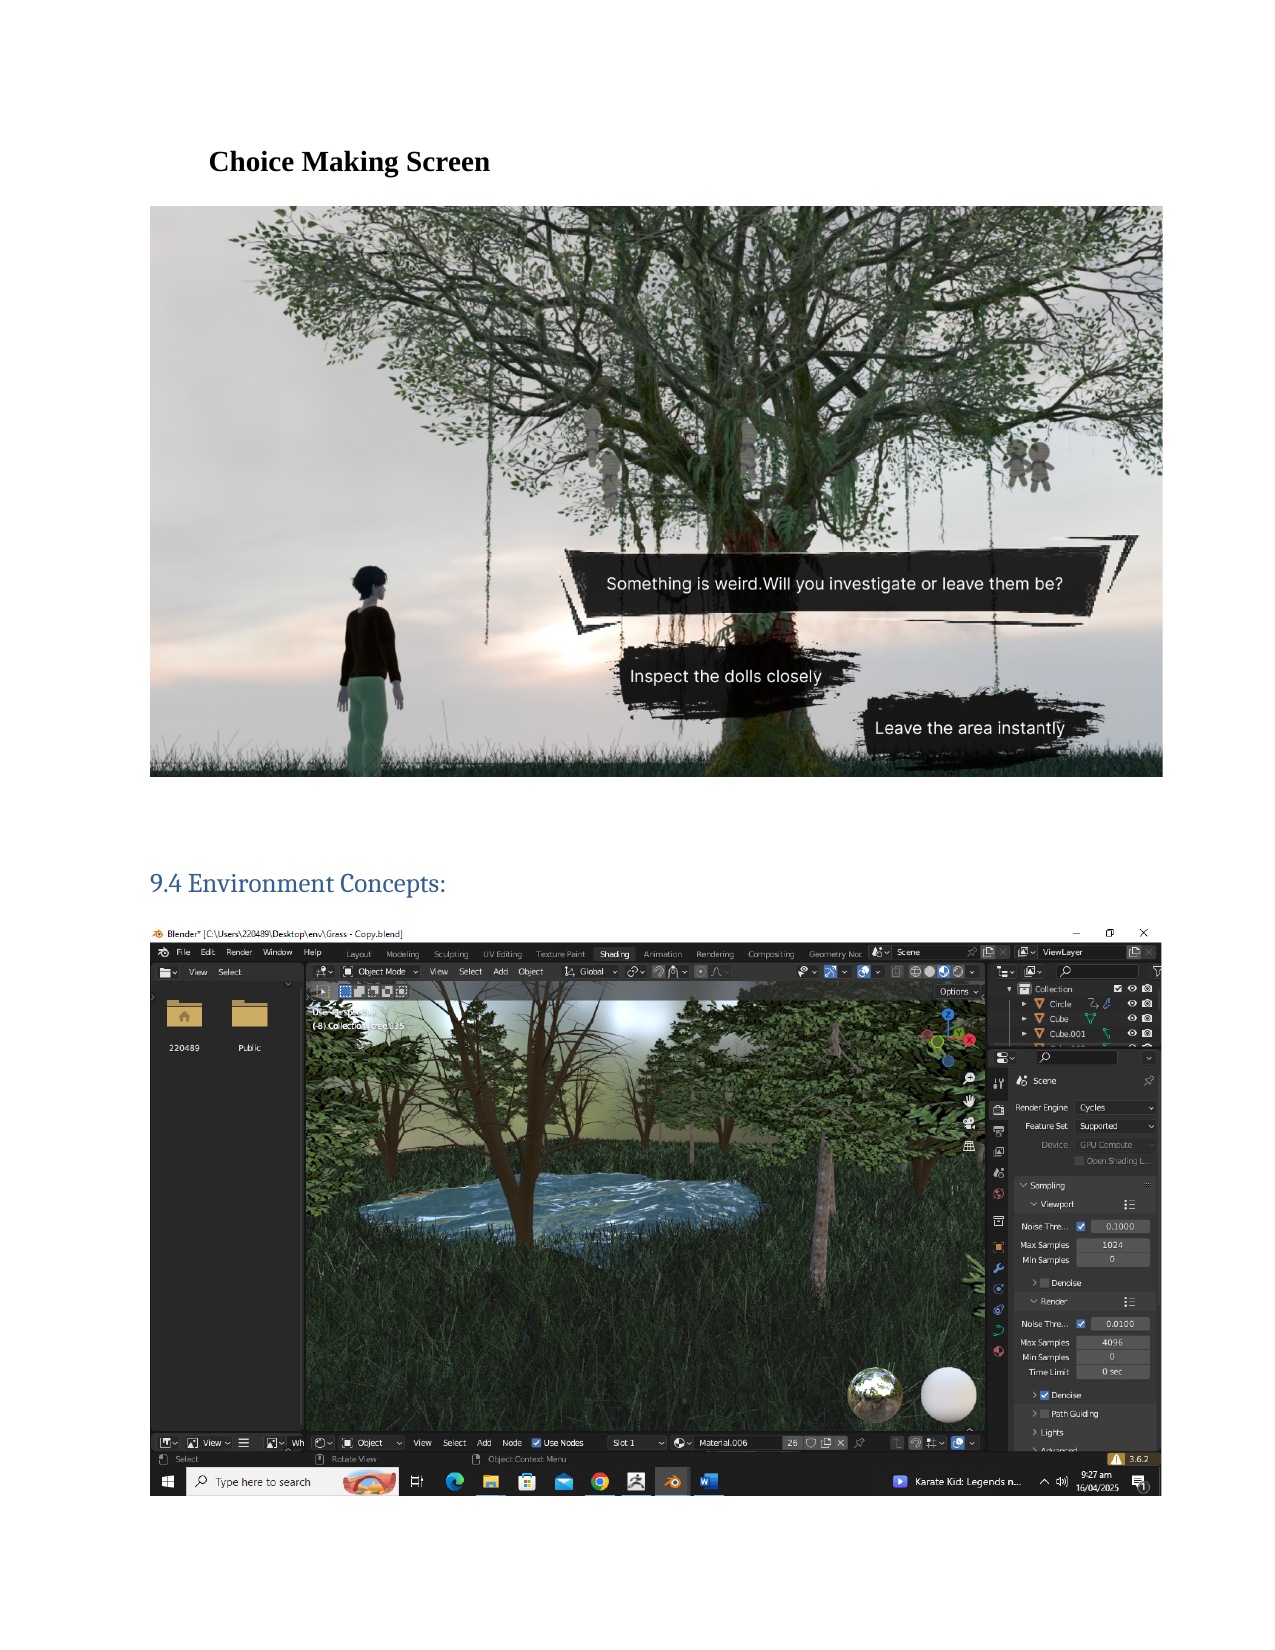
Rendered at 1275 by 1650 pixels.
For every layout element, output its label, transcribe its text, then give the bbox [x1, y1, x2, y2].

picture [150, 926, 1162, 1496]
text Choice Making Screen [150, 144, 1162, 177]
subtitle 9.4 Environment Concepts: [150, 868, 1162, 899]
picture [150, 206, 1163, 777]
